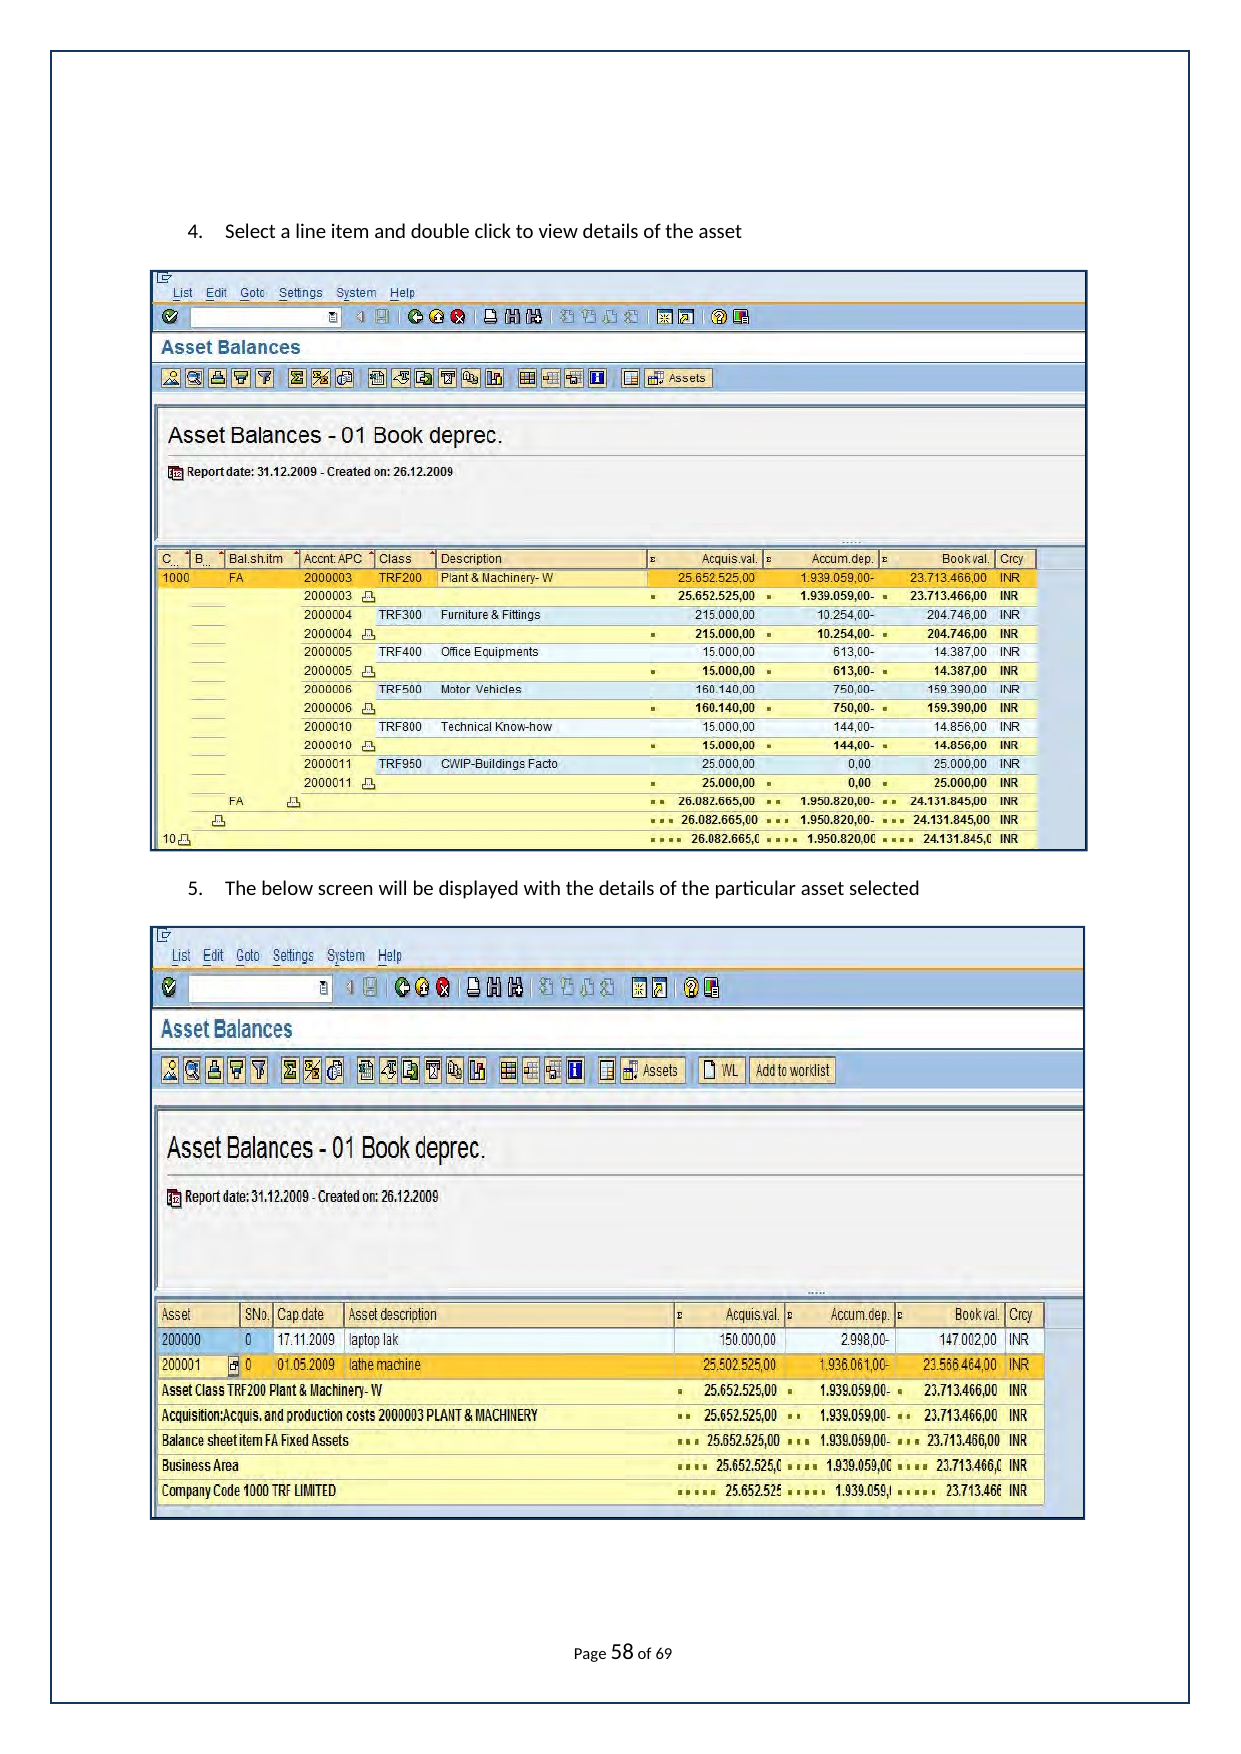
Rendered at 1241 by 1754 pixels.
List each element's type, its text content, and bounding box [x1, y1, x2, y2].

picture [152, 272, 1085, 849]
list Select a line item and double click to view details of the asset [187, 218, 1157, 243]
picture [152, 928, 1083, 1517]
list The below screen will be displayed with the details of the particular asset selected [187, 875, 1157, 900]
